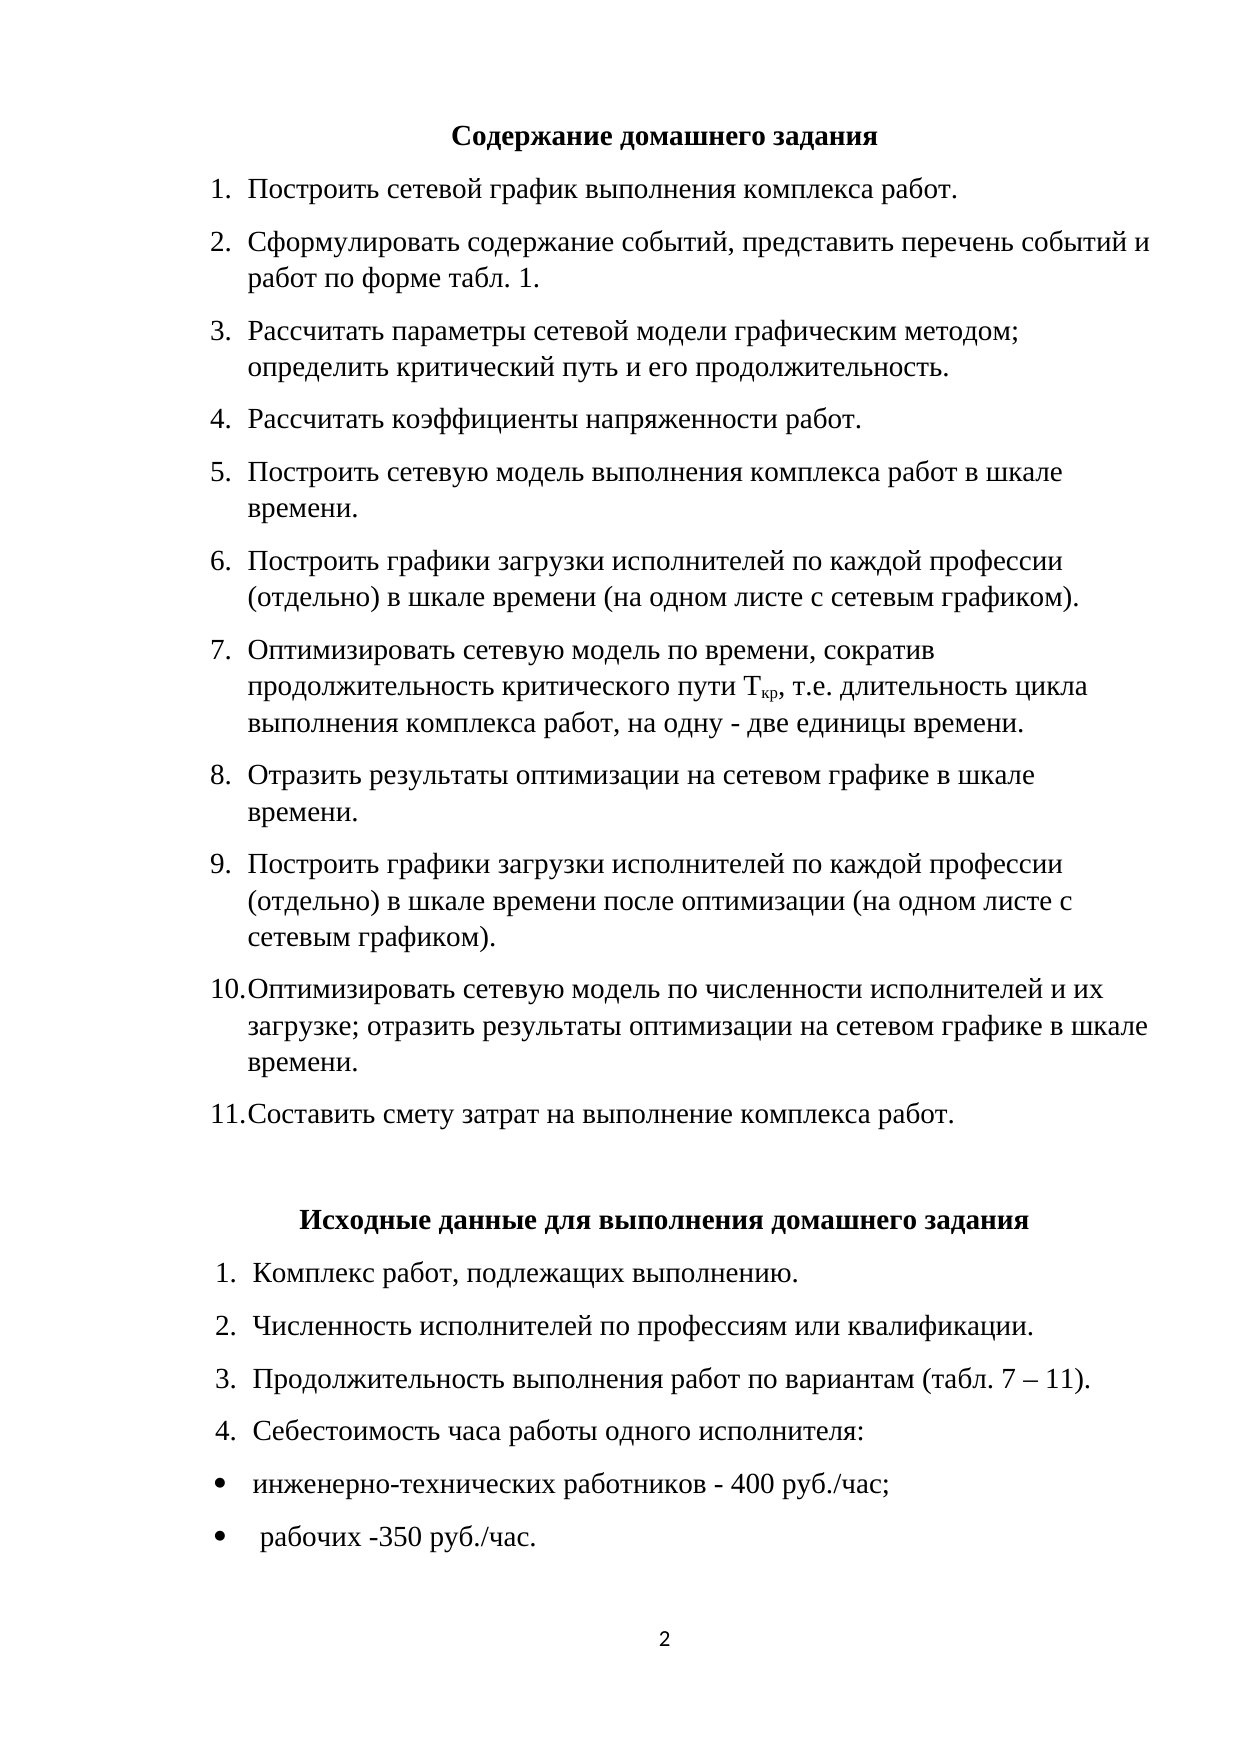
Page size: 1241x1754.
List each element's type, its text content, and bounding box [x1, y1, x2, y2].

list Рассчитать параметры сетевой модели графическим методом; определить критический путь и его продолжительность. [210, 313, 1152, 382]
list Составить смету затрат на выполнение комплекса работ. [210, 1097, 1152, 1130]
list Рассчитать коэффициенты напряженности работ. [210, 402, 1152, 435]
list Построить графики загрузки исполнителей по каждой профессии (отдельно) в шкале времени (на одном листе с сетевым графиком). [210, 543, 1152, 613]
list Численность исполнителей по профессиям или квалификации. [215, 1308, 1152, 1341]
list Сформулировать содержание событий, представить перечень событий и работ по форме табл. 1. [210, 224, 1152, 293]
list Построить графики загрузки исполнителей по каждой профессии (отдельно) в шкале времени после оптимизации (на одном листе с сетевым графиком). [210, 846, 1152, 952]
list Продолжительность выполнения работ по вариантам (табл. 7 – 11). [215, 1361, 1152, 1394]
list Оптимизировать сетевую модель по времени, сократив продолжительность критического пути Ткр, т.е. длительность цикла выполнения комплекса работ, на одну - две единицы времени. [210, 632, 1152, 738]
list инженерно-технических работников - 400 руб./час; [215, 1466, 1152, 1500]
list Себестоимость часа работы одного исполнителя: [215, 1413, 1152, 1447]
list Комплекс работ, подлежащих выполнению. [215, 1255, 1152, 1289]
list Построить сетевую модель выполнения комплекса работ в шкале времени. [210, 454, 1152, 524]
list Построить сетевой график выполнения комплекса работ. [210, 171, 1152, 204]
list Оптимизировать сетевую модель по численности исполнителей и их загрузке; отразить результаты оптимизации на сетевом графике в шкале времени. [210, 972, 1152, 1077]
list рабочих -350 руб./час. [215, 1519, 1152, 1553]
list Отразить результаты оптимизации на сетевом графике в шкале времени. [210, 757, 1152, 827]
text Содержание домашнего задания [177, 118, 1152, 152]
text Исходные данные для выполнения домашнего задания [177, 1202, 1152, 1236]
